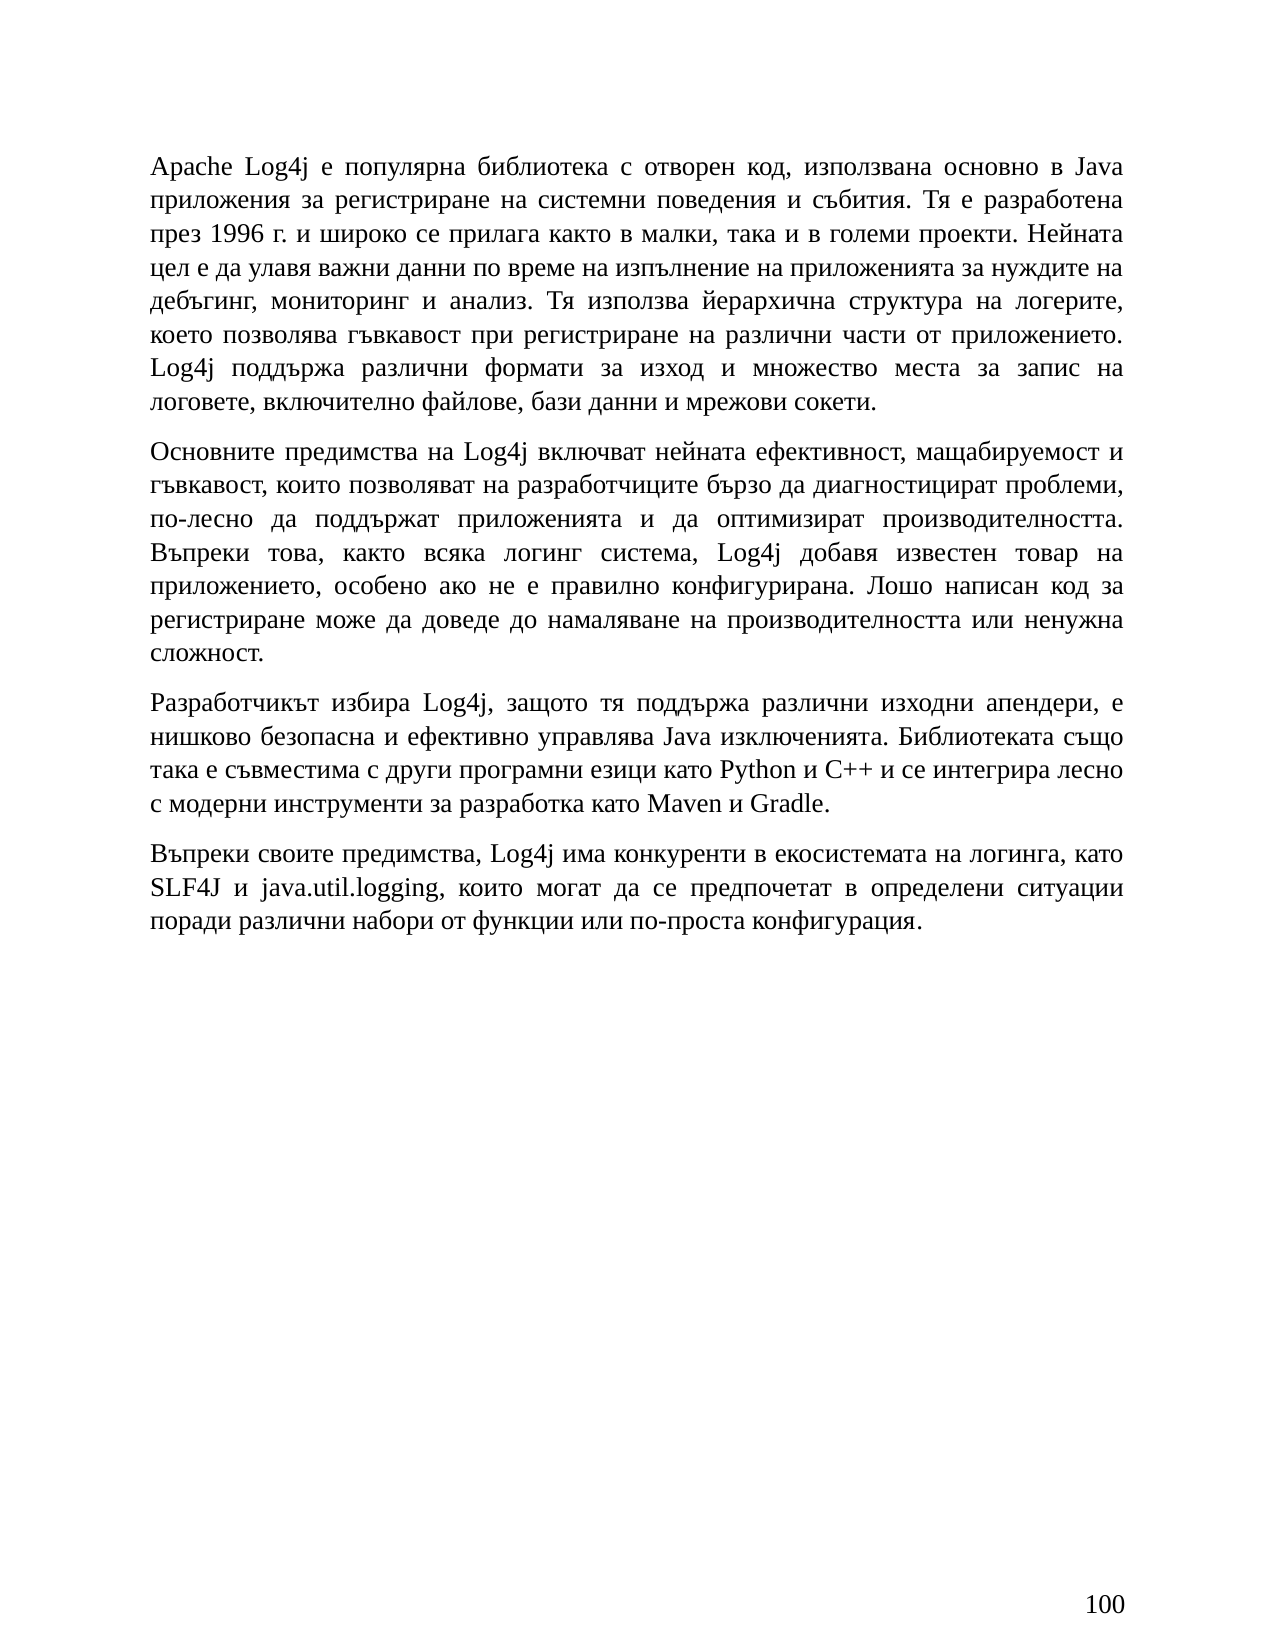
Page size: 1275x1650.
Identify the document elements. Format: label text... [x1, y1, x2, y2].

text Въпреки своите предимства, Log4j има конкуренти в екосистемата на логинга, като SLF4J и java.util.logging, които могат да се предпочетат в определени ситуации поради различни набори от функции или по-проста конфигурация. [150, 837, 1125, 936]
text Apache Log4j е популярна библиотека с отворен код, използвана основно в Java приложения за регистриране на системни поведения и събития. Тя е разработена през 1996 г. и широко се прилага както в малки, така и в големи проекти. Нейната цел е да улавя важни данни по време на изпълнение на приложенията за нуждите на дебъгинг, мониторинг и анализ. Тя използва йерархична структура на логерите, което позволява гъвкавост при регистриране на различни части от приложението. Log4j поддържа различни формати за изход и множество места за запис на логовете, включително файлове, бази данни и мрежови сокети. [150, 150, 1125, 416]
text Разработчикът избира Log4j, защото тя поддържа различни изходни апендери, е нишково безопасна и ефективно управлява Java изключенията. Библиотеката също така е съвместима с други програмни езици като Python и C++ и се интегрира лесно с модерни инструменти за разработка като Maven и Gradle. [150, 686, 1125, 818]
text Основните предимства на Log4j включват нейната ефективност, мащабируемост и гъвкавост, които позволяват на разработчиците бързо да диагностицират проблеми, по-лесно да поддържат приложенията и да оптимизират производителността. Въпреки това, както всяка логинг система, Log4j добавя известен товар на приложението, особено ако не е правилно конфигурирана. Лошо написан код за регистриране може да доведе до намаляване на производителността или ненужна сложност. [150, 435, 1125, 667]
